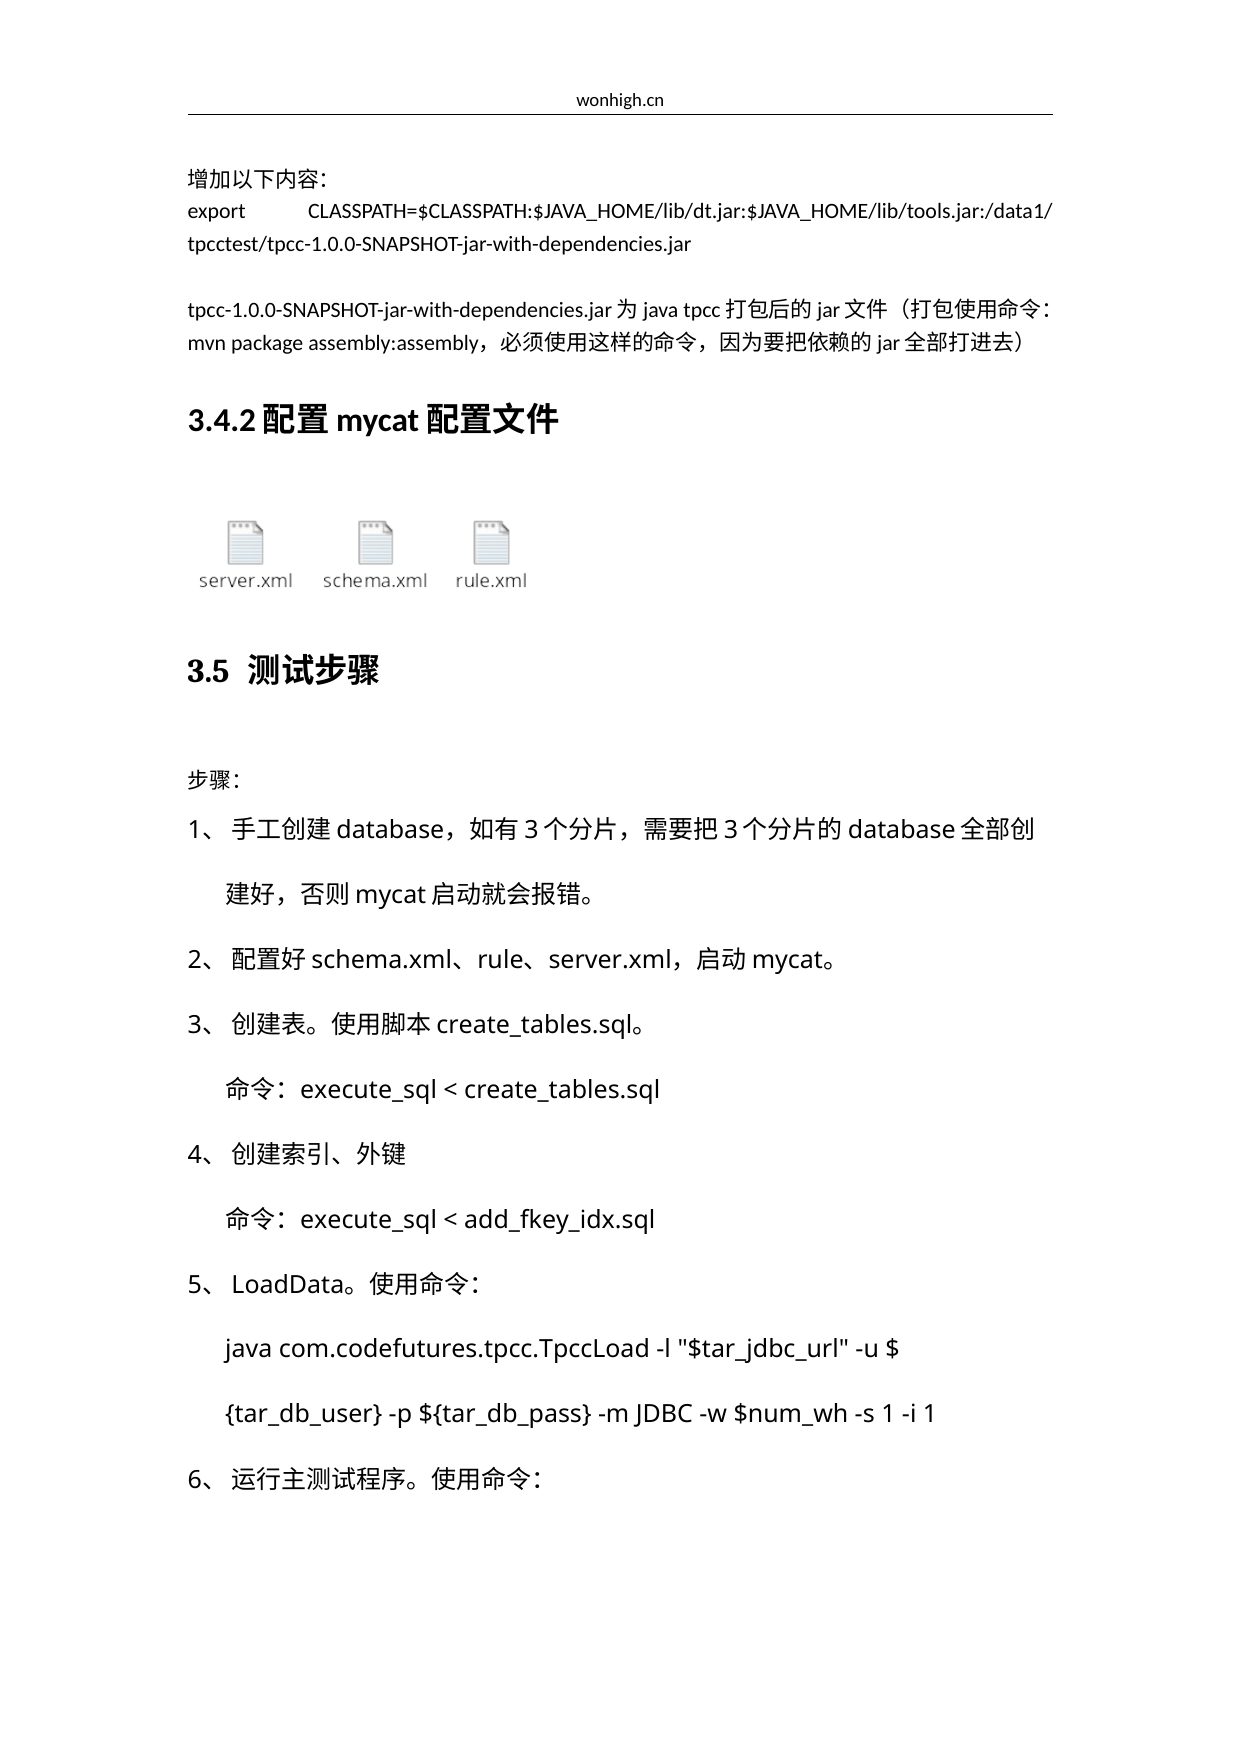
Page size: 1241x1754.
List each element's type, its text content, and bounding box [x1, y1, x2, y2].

list 手工创建database，如有3个分片，需要把3个分片的database全部创建好，否则mycat启动就会报错。 [187, 796, 1053, 926]
text tpcc-1.0.0-SNAPSHOT-jar-with-dependencies.jar为java tpcc打包后的jar文件（打包使用命令： [187, 292, 1053, 324]
list 配置好schema.xml、rule、server.xml，启动mycat。 [187, 926, 1053, 991]
list 创建索引、外键 [187, 1121, 1053, 1186]
subtitle 配置mycat配置文件 [187, 384, 1053, 449]
list java com.codefutures.tpcc.TpccLoad -l "$tar_jdbc_url" -u ${tar_db_user} -p ${tar_db_pass} -m JDBC -w $num_wh -s 1 -i 1 [225, 1316, 1053, 1446]
list 创建表。使用脚本create_tables.sql。 [187, 991, 1053, 1056]
text export CLASSPATH=$CLASSPATH:$JAVA_HOME/lib/dt.jar:$JAVA_HOME/lib/tools.jar:/data1/tpcctest/tpcc-1.0.0-SNAPSHOT-jar-with-dependencies.jar [187, 194, 1053, 259]
subtitle 测试步骤 [187, 636, 1053, 701]
list 命令：execute_sql < create_tables.sql [225, 1056, 1053, 1121]
list 命令：execute_sql < add_fkey_idx.sql [225, 1186, 1053, 1251]
text mvn package assembly:assembly，必须使用这样的命令，因为要把依赖的jar全部打进去） [187, 324, 1053, 357]
text 增加以下内容： [187, 162, 1053, 194]
list LoadData。使用命令： [187, 1251, 1053, 1316]
list 运行主测试程序。使用命令： [187, 1446, 1053, 1511]
text 步骤： [187, 763, 1053, 796]
